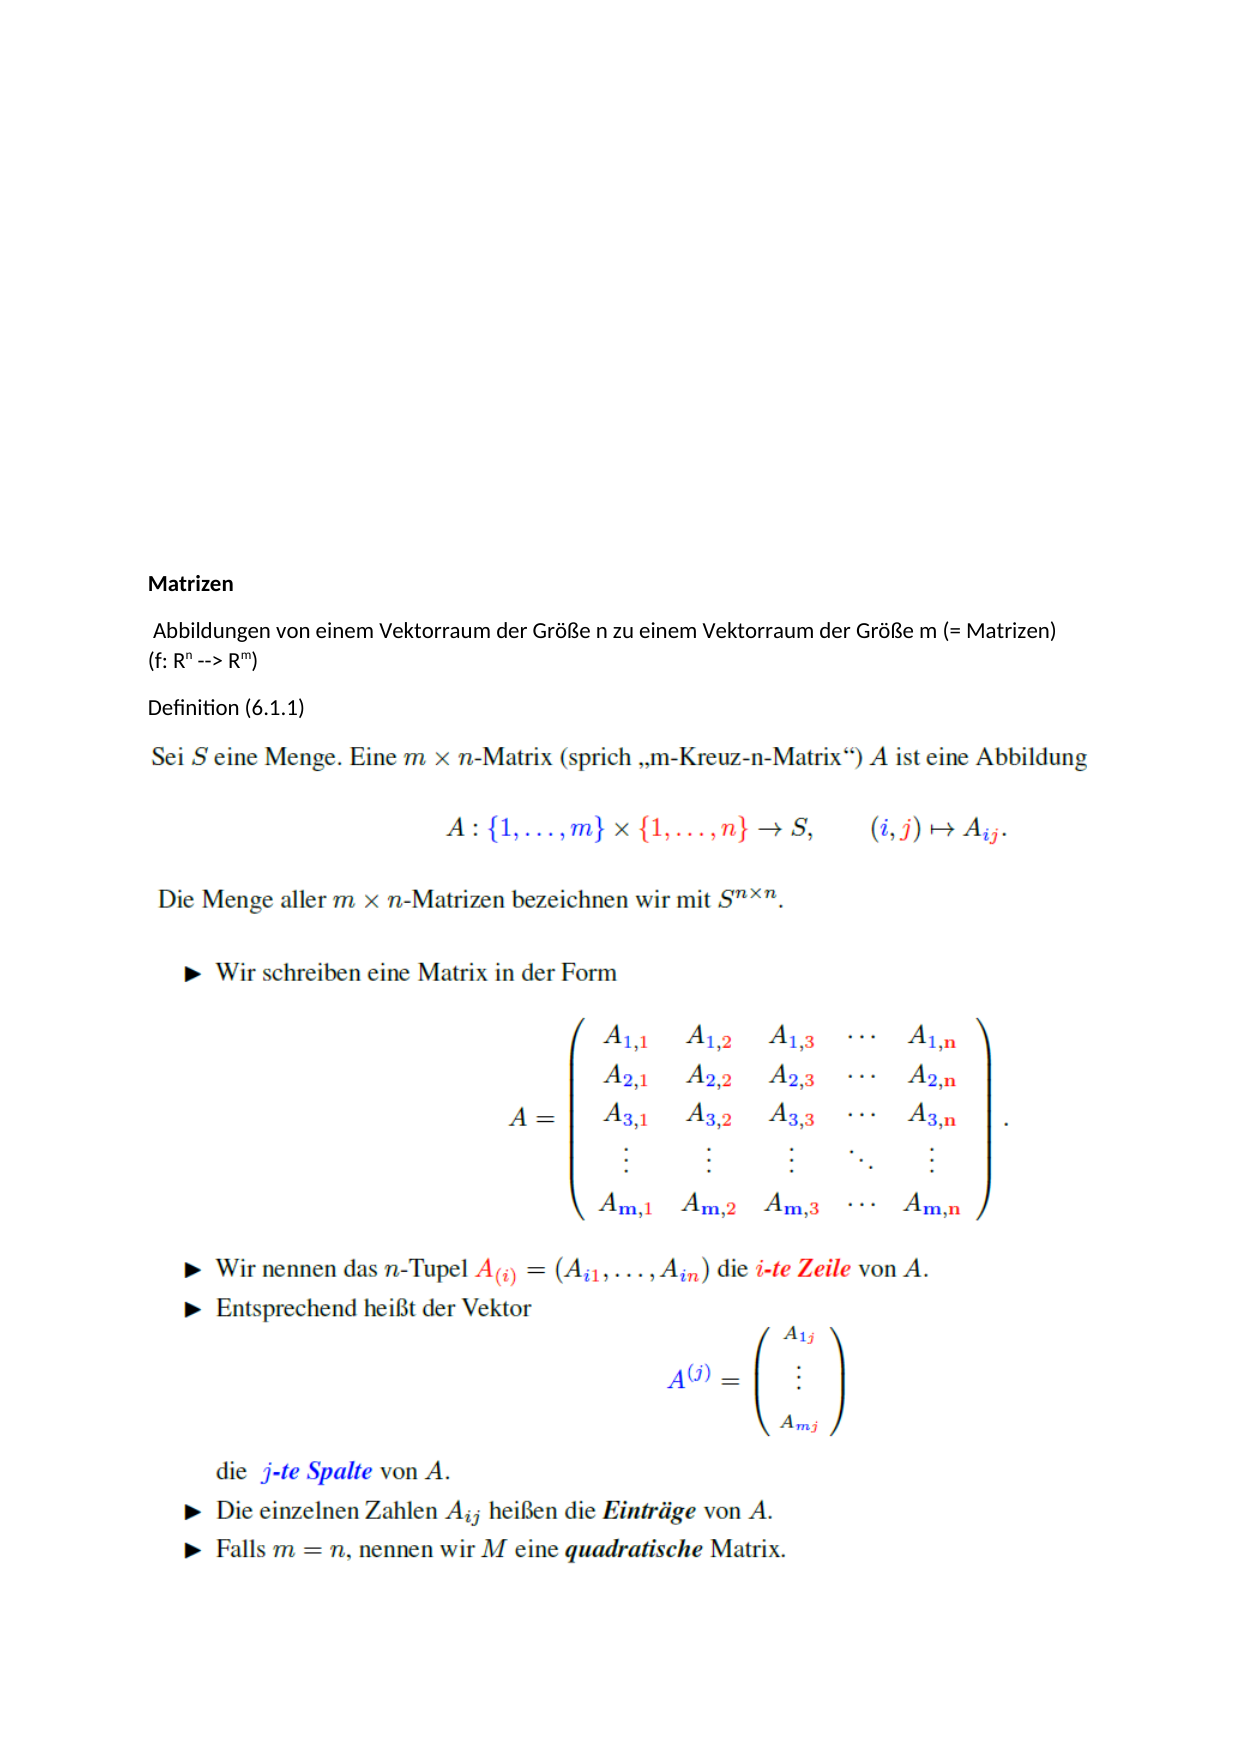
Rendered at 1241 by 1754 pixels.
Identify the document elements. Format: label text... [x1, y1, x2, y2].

text Matrizen [148, 569, 1093, 597]
text Abbildungen von einem Vektorraum der Größe n zu einem Vektorraum der Größe m (= Matrizen) (f: Rn --> Rm) [148, 616, 1093, 674]
text Definition (6.1.1) [148, 693, 1093, 721]
picture [147, 740, 1093, 1568]
